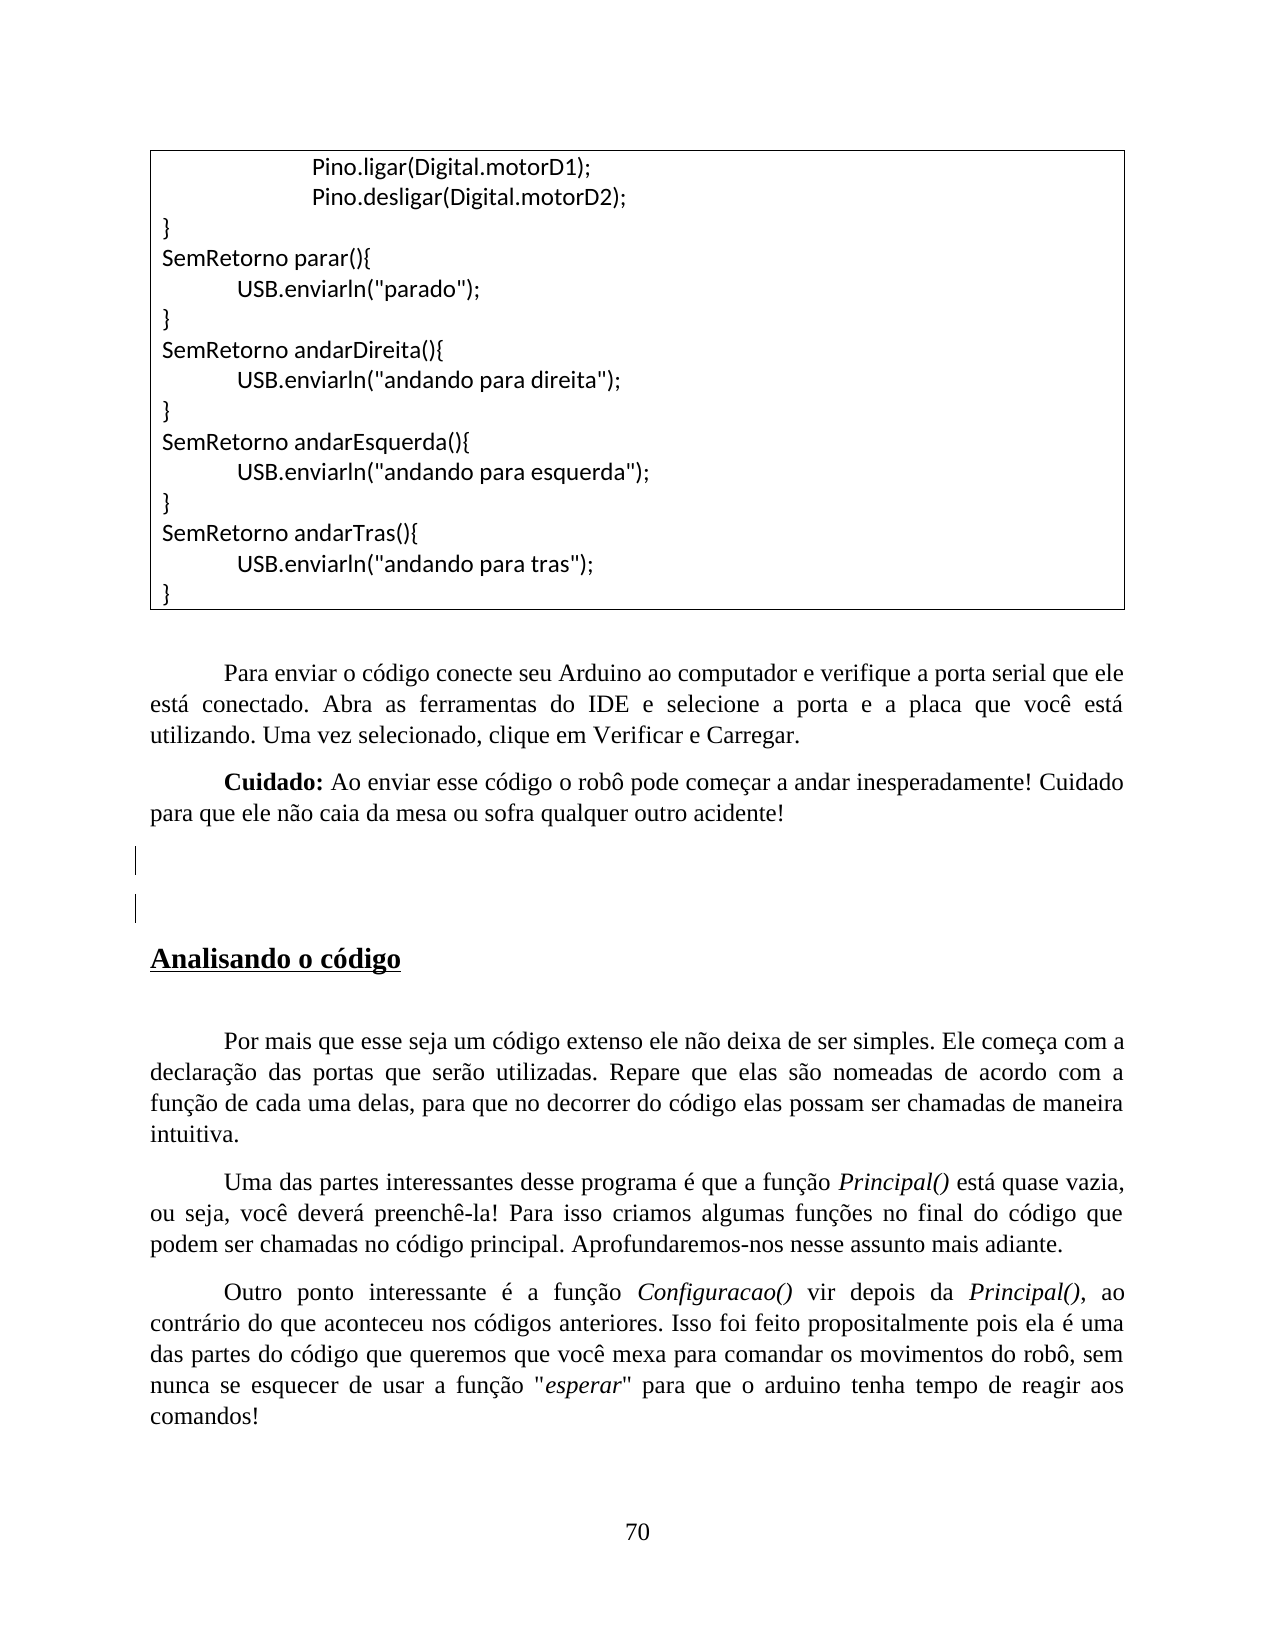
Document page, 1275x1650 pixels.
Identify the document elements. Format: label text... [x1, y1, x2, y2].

text Outro ponto interessante é a função Configuracao() vir depois da Principal(), ao contrário do que aconteceu nos códigos anteriores. Isso foi feito propositalmente pois ela é uma das partes do código que queremos que você mexa para comandar os movimentos do robô, sem nunca se esquecer de usar a função "esperar" para que o arduino tenha tempo de reagir aos comandos! [150, 1277, 1125, 1429]
text Para enviar o código conecte seu Arduino ao computador e verifique a porta serial que ele está conectado. Abra as ferramentas do IDE e selecione a porta e a placa que você está utilizando. Uma vez selecionado, clique em Verificar e Carregar. [150, 658, 1125, 748]
text Uma das partes interessantes desse programa é que a função Principal() está quase vazia, ou seja, você deverá preenchê-la! Para isso criamos algumas funções no final do código que podem ser chamadas no código principal. Aprofundaremos-nos nesse assunto mais adiante. [150, 1167, 1125, 1258]
text Cuidado: Ao enviar esse código o robô pode começar a andar inesperadamente! Cuidado para que ele não caia da mesa ou sofra qualquer outro acidente! [150, 767, 1125, 827]
text Analisando o código [150, 942, 1125, 975]
text Por mais que esse seja um código extenso ele não deixa de ser simples. Ele começa com a declaração das portas que serão utilizadas. Repare que elas são nomeadas de acordo com a função de cada uma delas, para que no decorrer do código elas possam ser chamadas de maneira intuitiva. [150, 1026, 1125, 1148]
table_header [151, 151, 1124, 609]
